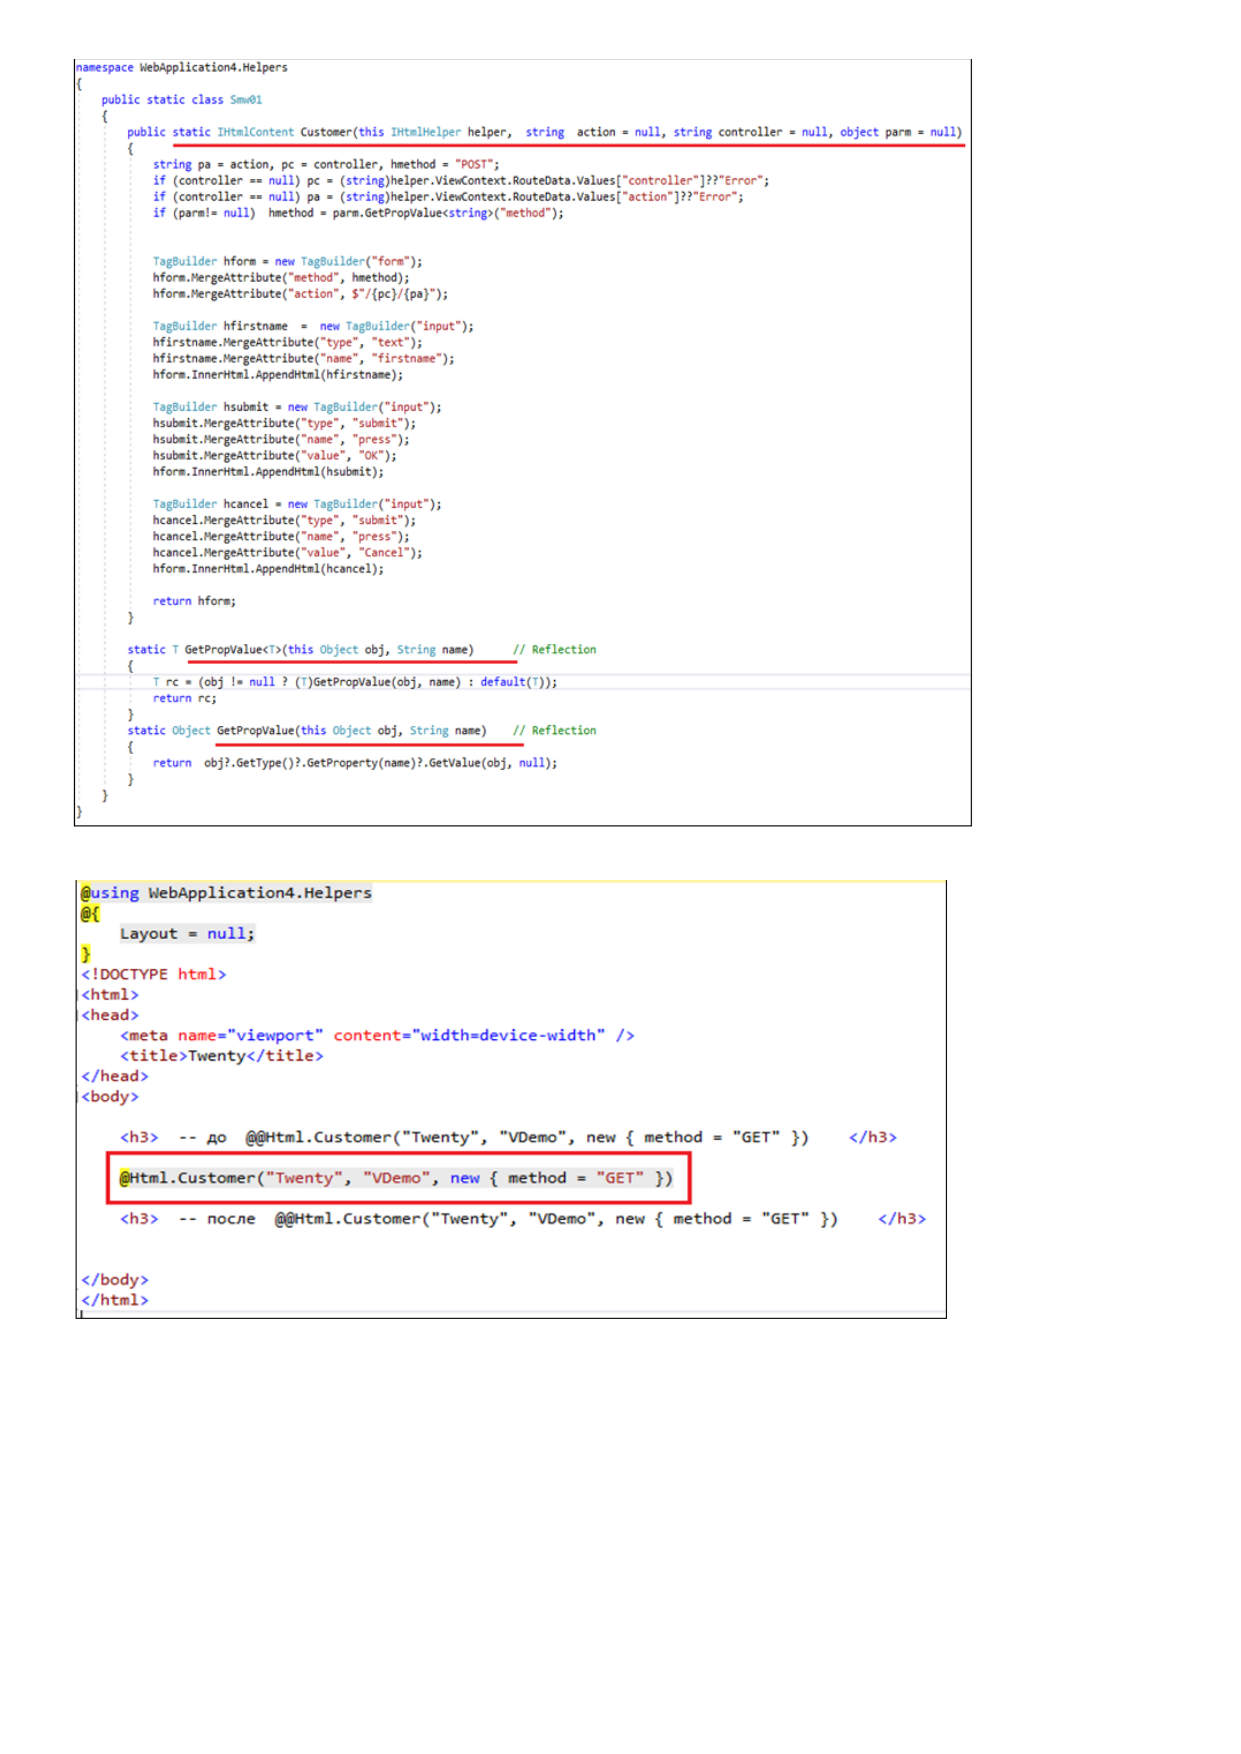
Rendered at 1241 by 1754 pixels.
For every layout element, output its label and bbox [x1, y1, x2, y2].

picture [59, 59, 987, 830]
picture [59, 860, 987, 1329]
